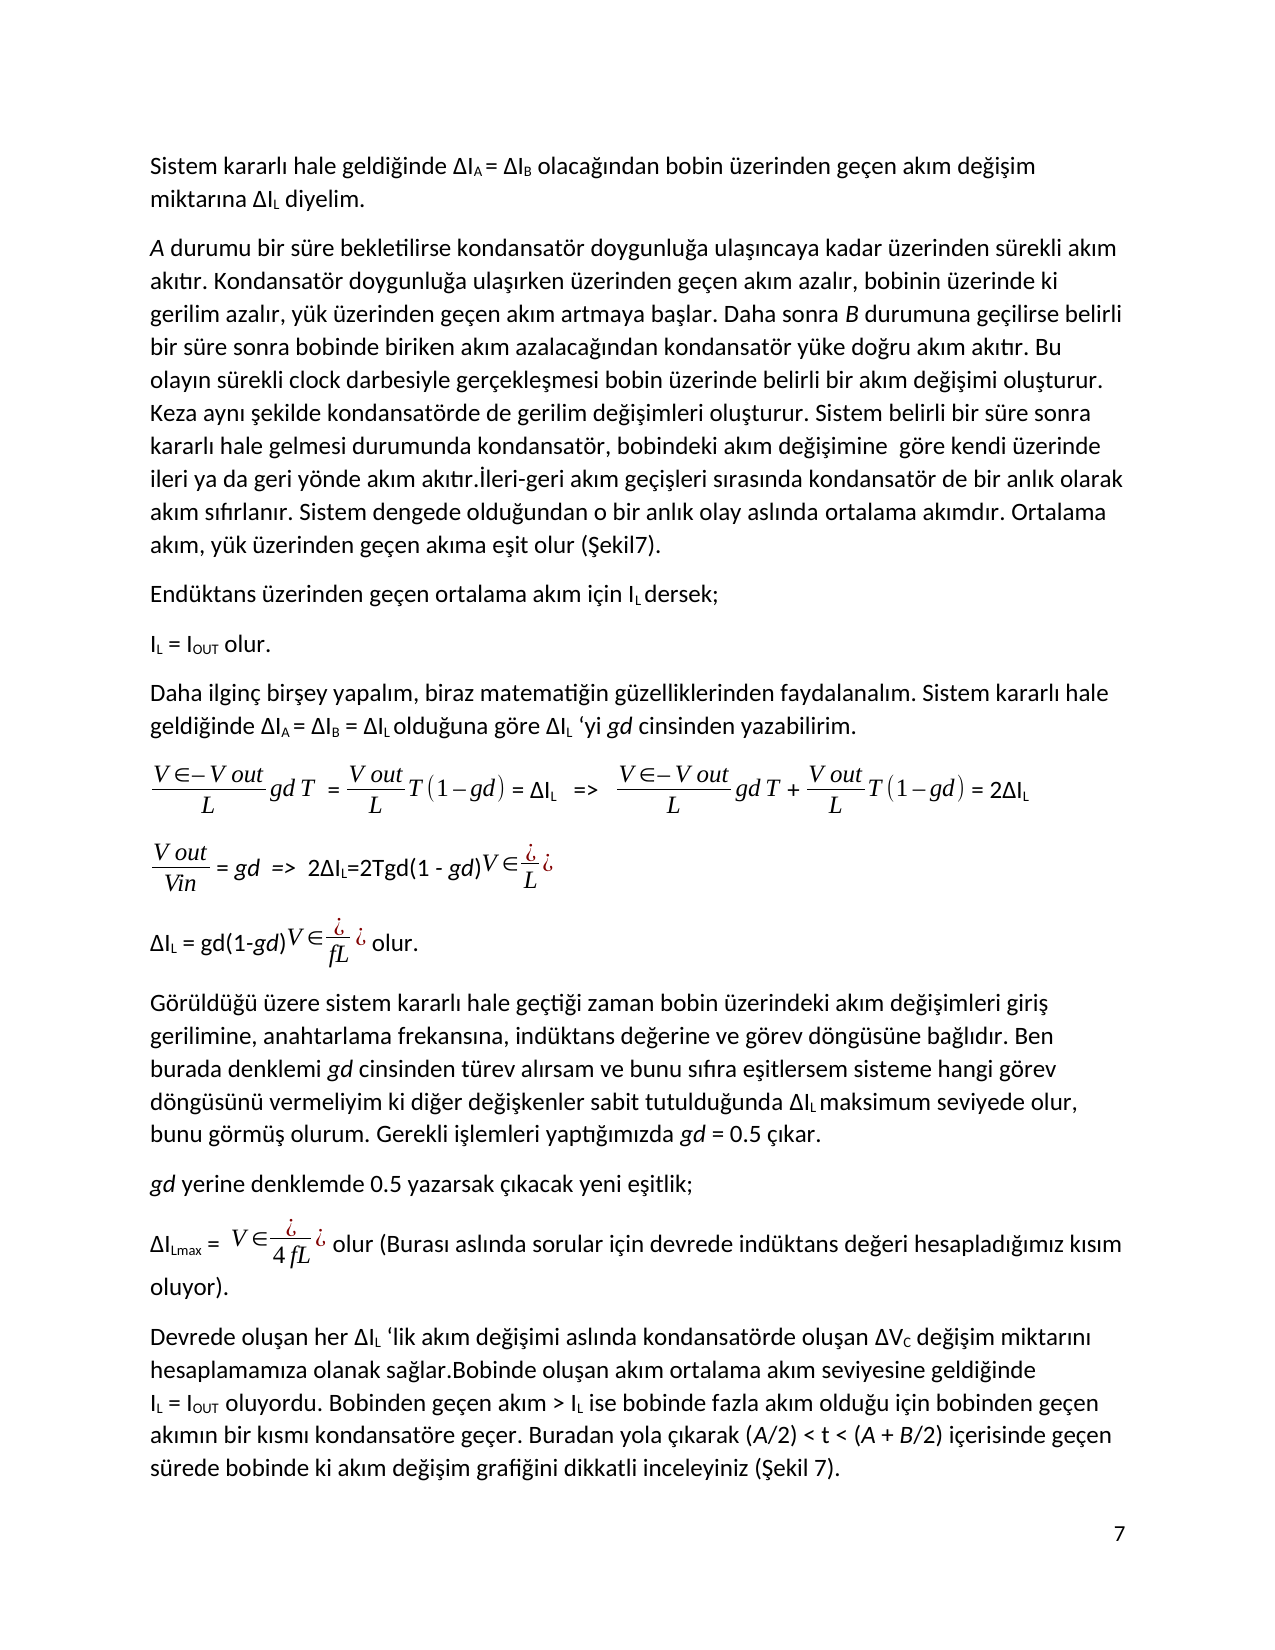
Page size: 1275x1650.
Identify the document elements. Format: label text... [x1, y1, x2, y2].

text IL = IOUT olur. [150, 628, 1125, 658]
text = = ∆IL => + = 2∆IL [150, 760, 1125, 820]
text Sistem kararlı hale geldiğinde ∆IA = ∆IB olacağından bobin üzerinden geçen akım değişim miktarına ∆IL diyelim. [150, 150, 1125, 213]
text Daha ilginç birşey yapalım, biraz matematiğin güzelliklerinden faydalanalım. Sistem kararlı hale geldiğinde ∆IA = ∆IB = ∆IL olduğuna göre ∆IL ‘yi gd cinsinden yazabilirim. [150, 677, 1125, 741]
text ∆IL = gd(1-gd) olur. [150, 917, 1125, 968]
text ∆ILmax = olur (Burası aslında sorular için devrede indüktans değeri hesapladığımız kısım oluyor). [150, 1218, 1125, 1302]
text Devrede oluşan her ∆IL ‘lik akım değişimi aslında kondansatörde oluşan ∆VC değişim miktarını hesaplamamıza olanak sağlar.Bobinde oluşan akım ortalama akım seviyesine geldiğinde IL = IOUT oluyordu. Bobinden geçen akım > IL ise bobinde fazla akım olduğu için bobinden geçen akımın bir kısmı kondansatöre geçer. Buradan yola çıkarak (A/2) < t < (A + B/2) içerisinde geçen sürede bobinde ki akım değişim grafiğini dikkatli inceleyiniz (Şekil 7). [150, 1321, 1125, 1483]
text = gd => 2∆IL=2Tgd(1 - gd) [150, 839, 1125, 898]
text gd yerine denklemde 0.5 yazarsak çıkacak yeni eşitlik; [150, 1168, 1125, 1199]
text A durumu bir süre bekletilirse kondansatör doygunluğa ulaşıncaya kadar üzerinden sürekli akım akıtır. Kondansatör doygunluğa ulaşırken üzerinden geçen akım azalır, bobinin üzerinde ki gerilim azalır, yük üzerinden geçen akım artmaya başlar. Daha sonra B durumuna geçilirse belirli bir süre sonra bobinde biriken akım azalacağından kondansatör yüke doğru akım akıtır. Bu olayın sürekli clock darbesiyle gerçekleşmesi bobin üzerinde belirli bir akım değişimi oluşturur. Keza aynı şekilde kondansatörde de gerilim değişimleri oluşturur. Sistem belirli bir süre sonra kararlı hale gelmesi durumunda kondansatör, bobindeki akım değişimine göre kendi üzerinde ileri ya da geri yönde akım akıtır.İleri-geri akım geçişleri sırasında kondansatör de bir anlık olarak akım sıfırlanır. Sistem dengede olduğundan o bir anlık olay aslında ortalama akımdır. Ortalama akım, yük üzerinden geçen akıma eşit olur (Şekil7). [150, 232, 1125, 559]
text Görüldüğü üzere sistem kararlı hale geçtiği zaman bobin üzerindeki akım değişimleri giriş gerilimine, anahtarlama frekansına, indüktans değerine ve görev döngüsüne bağlıdır. Ben burada denklemi gd cinsinden türev alırsam ve bunu sıfıra eşitlersem sisteme hangi görev döngüsünü vermeliyim ki diğer değişkenler sabit tutulduğunda ∆IL maksimum seviyede olur, bunu görmüş olurum. Gerekli işlemleri yaptığımızda gd = 0.5 çıkar. [150, 987, 1125, 1149]
text Endüktans üzerinden geçen ortalama akım için IL dersek; [150, 578, 1125, 609]
